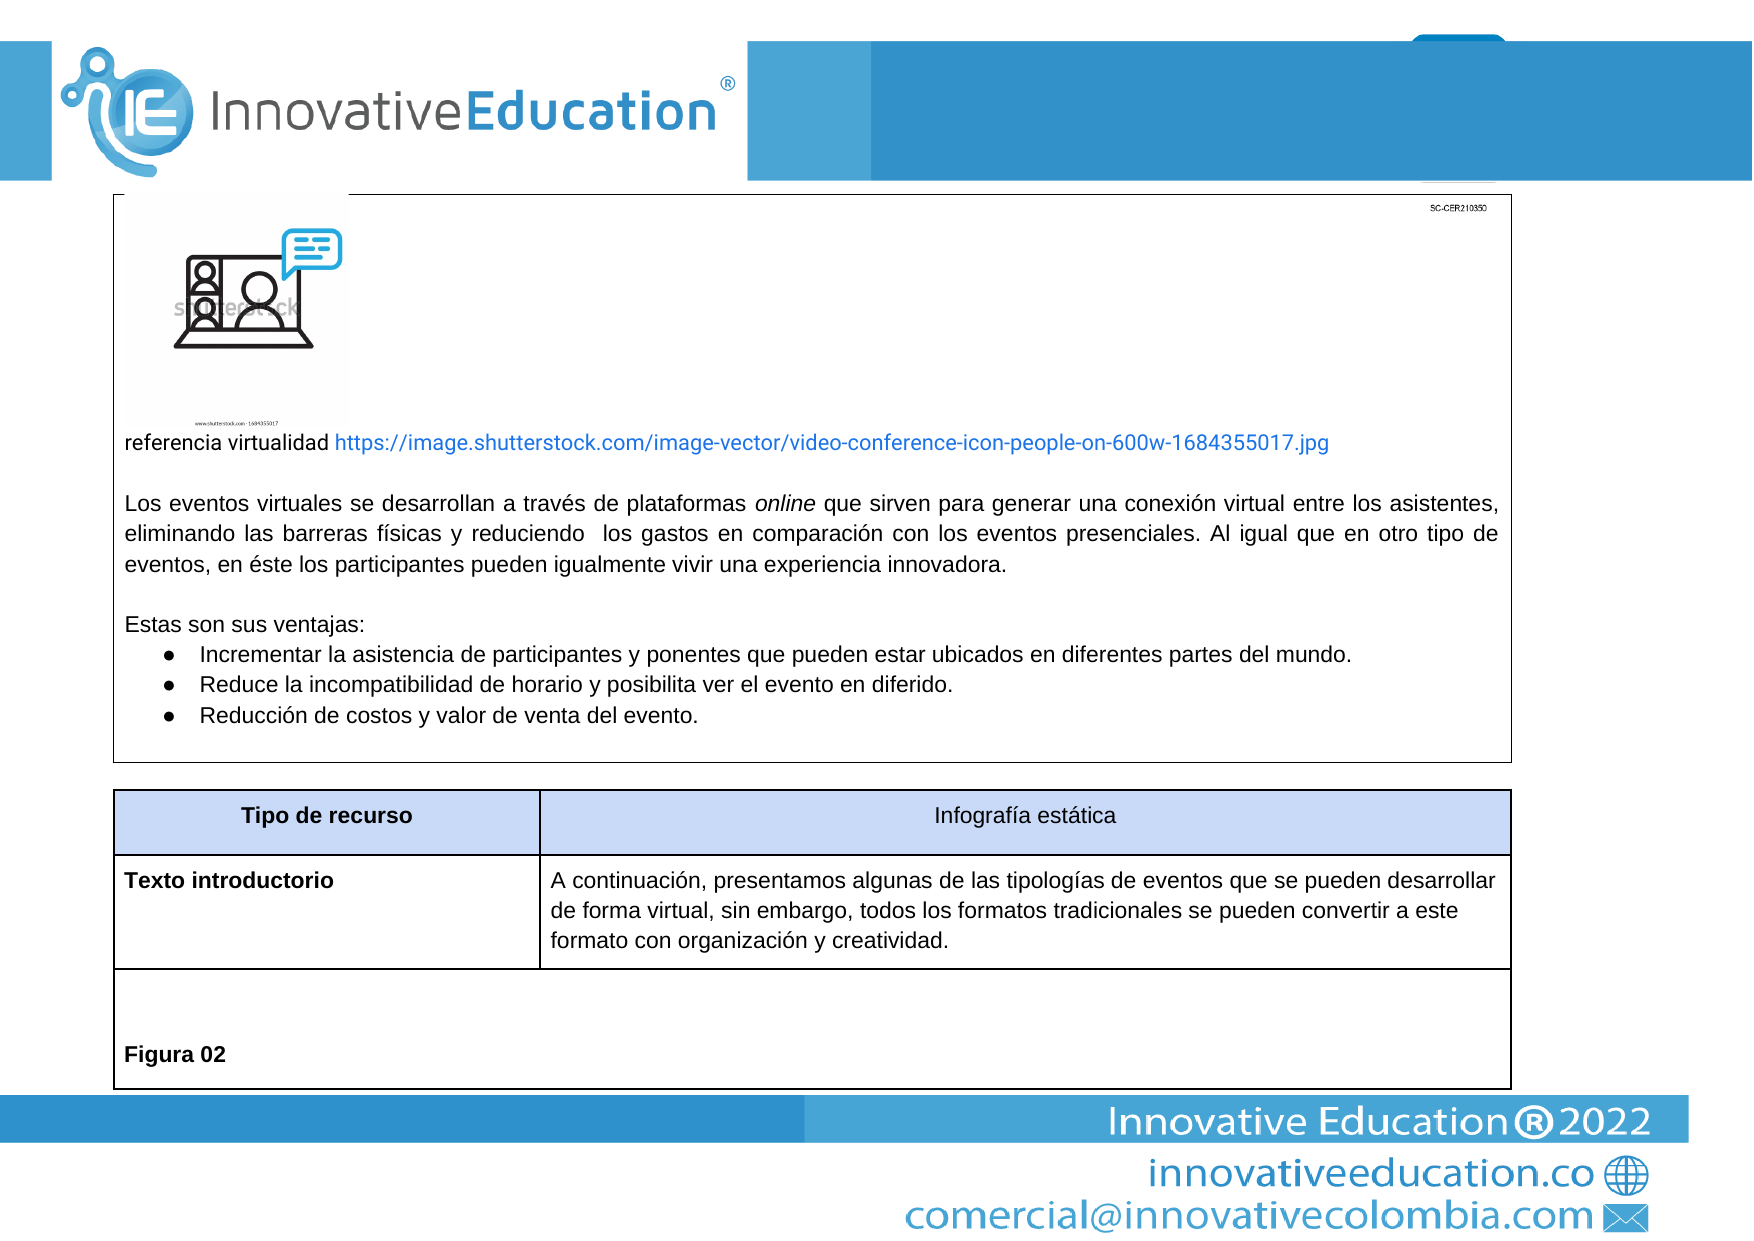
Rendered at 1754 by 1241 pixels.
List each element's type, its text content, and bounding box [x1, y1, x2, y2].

table_cell A continuación, presentamos algunas de las tipologías de eventos que se pueden desarrollar de forma virtual, sin embargo, todos los formatos tradicionales se pueden convertir a este formato con organización y creatividad. [541, 856, 1510, 968]
picture [0, 28, 1752, 427]
table_header Infografía estática [541, 791, 1510, 854]
table_cell Figura 02 Fuente: Elaboración del experto. referencia, anexo al componente, construir similar. [115, 970, 1510, 1088]
picture [0, 1093, 1689, 1239]
table_header Tipo de recurso [115, 791, 539, 854]
table_cell Texto introductorio [115, 856, 539, 968]
